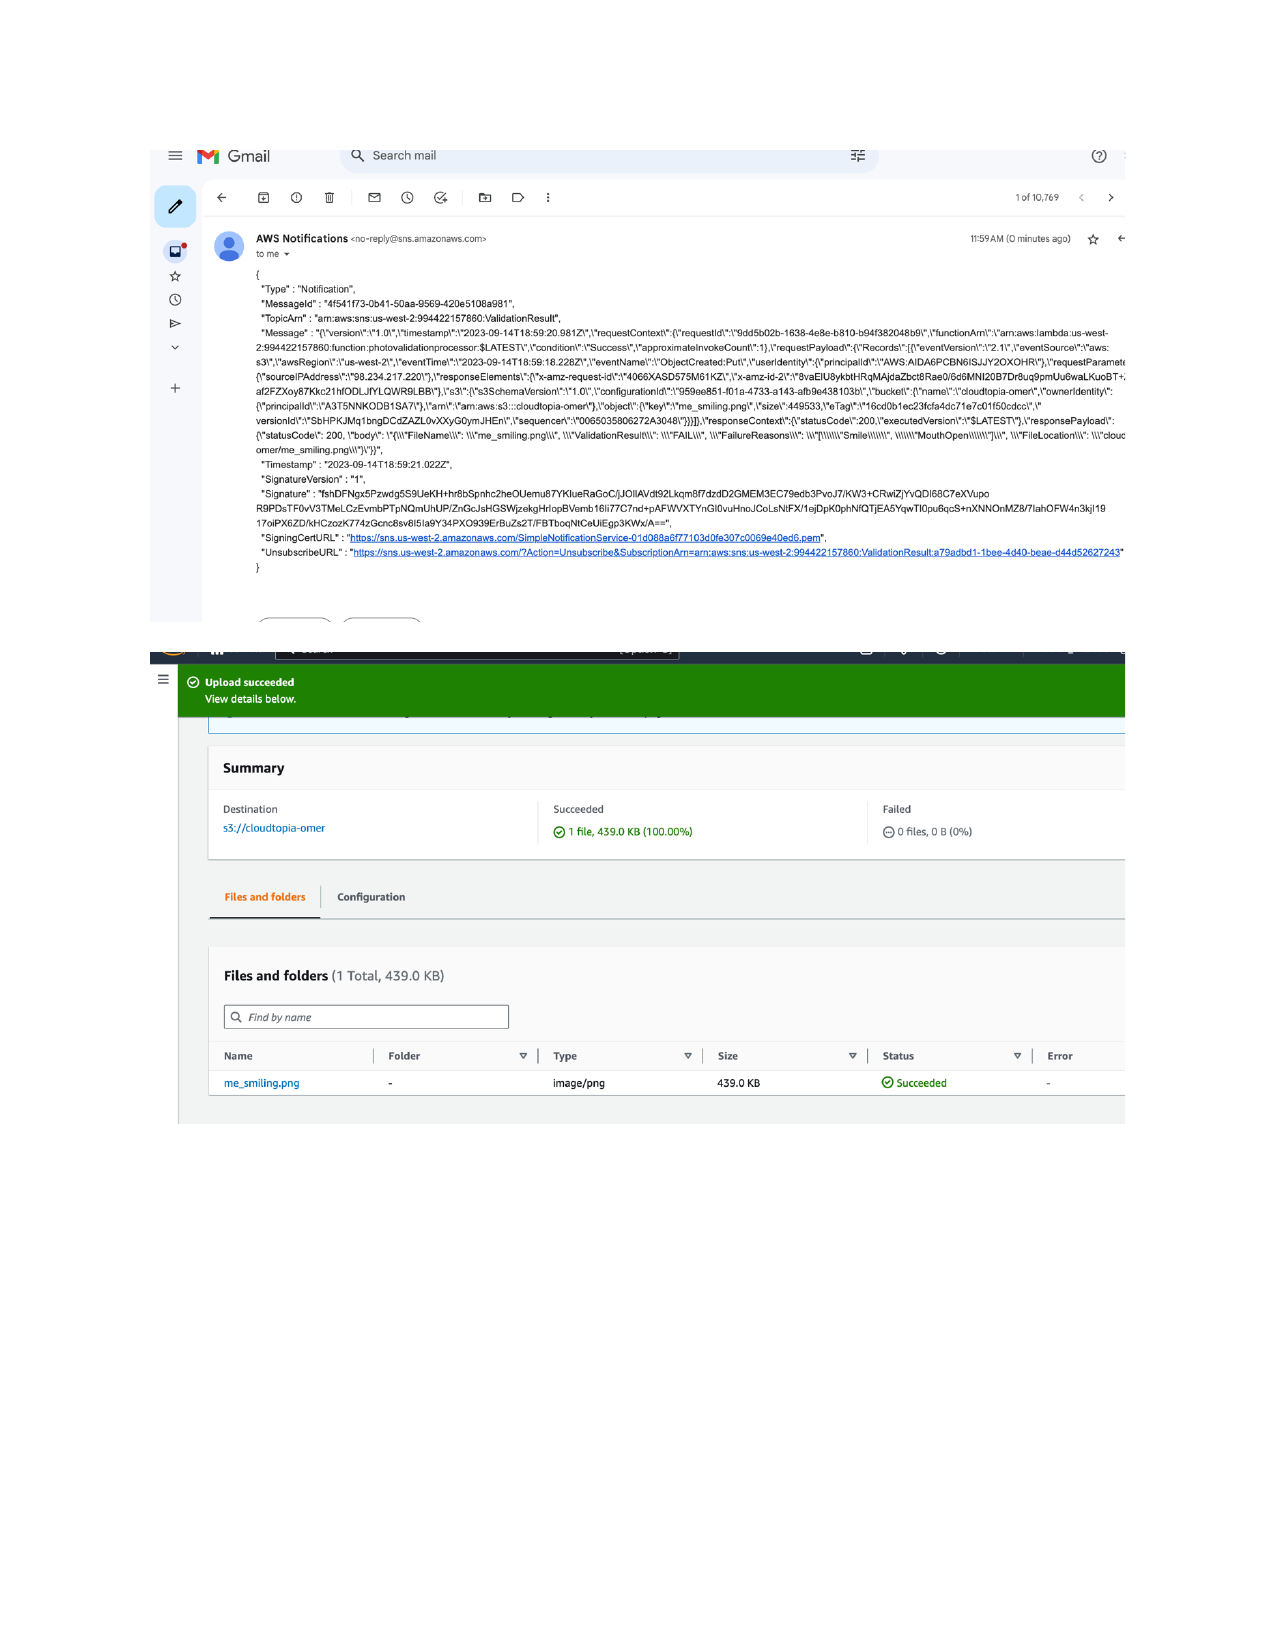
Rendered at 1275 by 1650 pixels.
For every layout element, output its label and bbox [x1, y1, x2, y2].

picture [150, 652, 1125, 1124]
picture [150, 150, 1125, 622]
